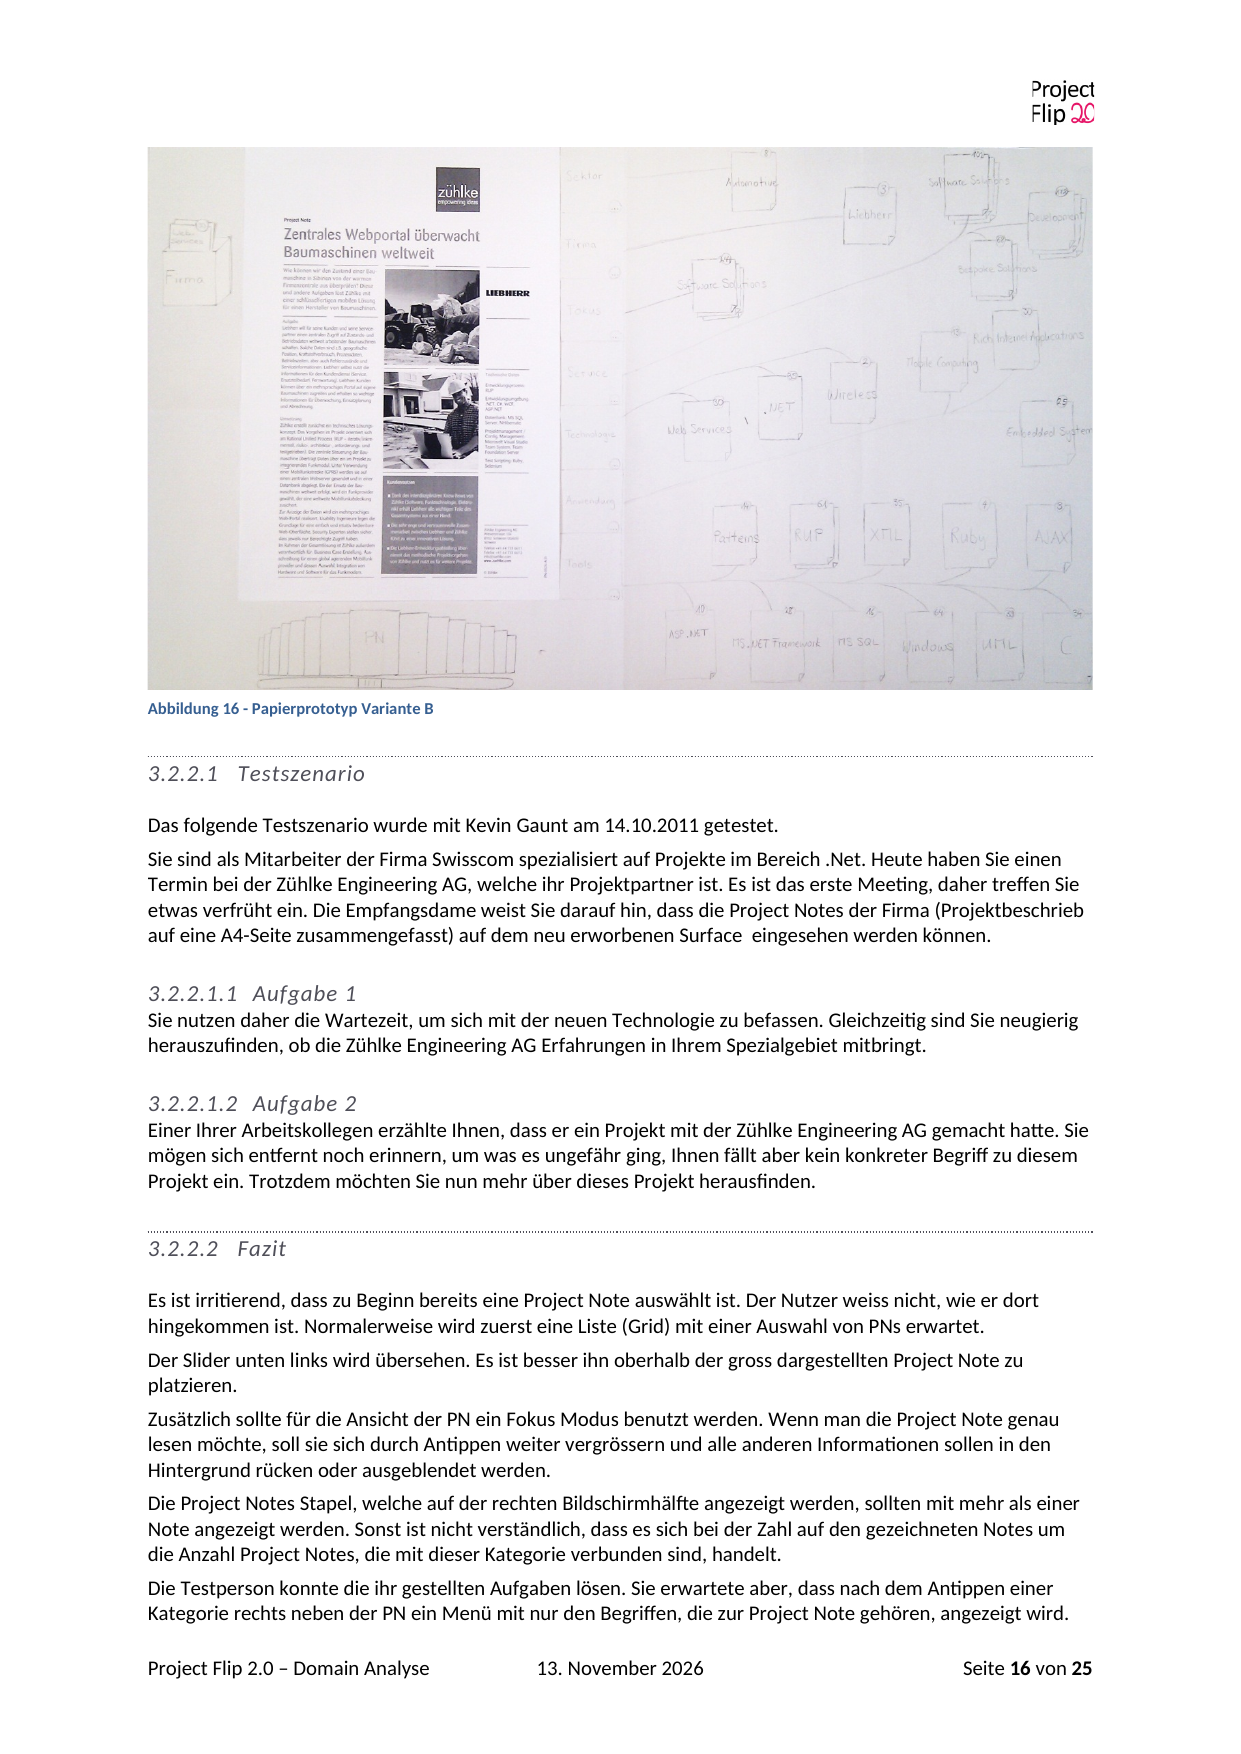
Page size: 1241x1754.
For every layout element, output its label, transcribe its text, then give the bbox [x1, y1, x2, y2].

subtitle Aufgabe 1 [148, 979, 1093, 1007]
text Abbildung 16 - Papierprototyp Variante B [148, 698, 1093, 718]
text Das folgende Testszenario wurde mit Kevin Gaunt am 14.10.2011 getestet. [148, 812, 1093, 838]
text Einer Ihrer Arbeitskollegen erzählte Ihnen, dass er ein Projekt mit der Zühlke Engineering AG gemacht hatte. Sie mögen sich entfernt noch erinnern, um was es ungefähr ging, Ihnen fällt aber kein konkreter Begriff zu diesem Projekt ein. Trotzdem möchten Sie nun mehr über dieses Projekt herausfinden. [148, 1117, 1093, 1193]
text Sie sind als Mitarbeiter der Firma Swisscom spezialisiert auf Projekte im Bereich .Net. Heute haben Sie einen Termin bei der Zühlke Engineering AG, welche ihr Projektpartner ist. Es ist das erste Meeting, daher treffen Sie etwas verfrüht ein. Die Empfangsdame weist Sie darauf hin, dass die Project Notes der Firma (Projektbeschrieb auf eine A4-Seite zusammengefasst) auf dem neu erworbenen Surface eingesehen werden können. [148, 846, 1093, 948]
picture [147, 147, 1093, 690]
subtitle Aufgabe 2 [148, 1089, 1093, 1117]
text Zusätzlich sollte für die Ansicht der PN ein Fokus Modus benutzt werden. Wenn man die Project Note genau lesen möchte, soll sie sich durch Antippen weiter vergrössern und alle anderen Informationen sollen in den Hintergrund rücken oder ausgeblendet werden. [148, 1406, 1093, 1482]
text Es ist irritierend, dass zu Beginn bereits eine Project Note auswählt ist. Der Nutzer weiss nicht, wie er dort hingekommen ist. Normalerweise wird zuerst eine Liste (Grid) mit einer Auswahl von PNs erwartet. [148, 1288, 1093, 1338]
text Der Slider unten links wird übersehen. Es ist besser ihn oberhalb der gross dargestellten Project Note zu platzieren. [148, 1347, 1093, 1398]
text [148, 1575, 1093, 1626]
text Die Project Notes Stapel, welche auf der rechten Bildschirmhälfte angezeigt werden, sollten mit mehr als einer Note angezeigt werden. Sonst ist nicht verständlich, dass es sich bei der Zahl auf den gezeichneten Notes um die Anzahl Project Notes, die mit dieser Kategorie verbunden sind, handelt. [148, 1491, 1093, 1567]
text Sie nutzen daher die Wartezeit, um sich mit der neuen Technologie zu befassen. Gleichzeitig sind Sie neugierig herauszufinden, ob die Zühlke Engineering AG Erfahrungen in Ihrem Spezialgebiet mitbringt. [148, 1007, 1093, 1058]
picture [1081, 79, 1097, 124]
subtitle Fazit [148, 1231, 1093, 1263]
subtitle Testszenario [148, 756, 1093, 787]
